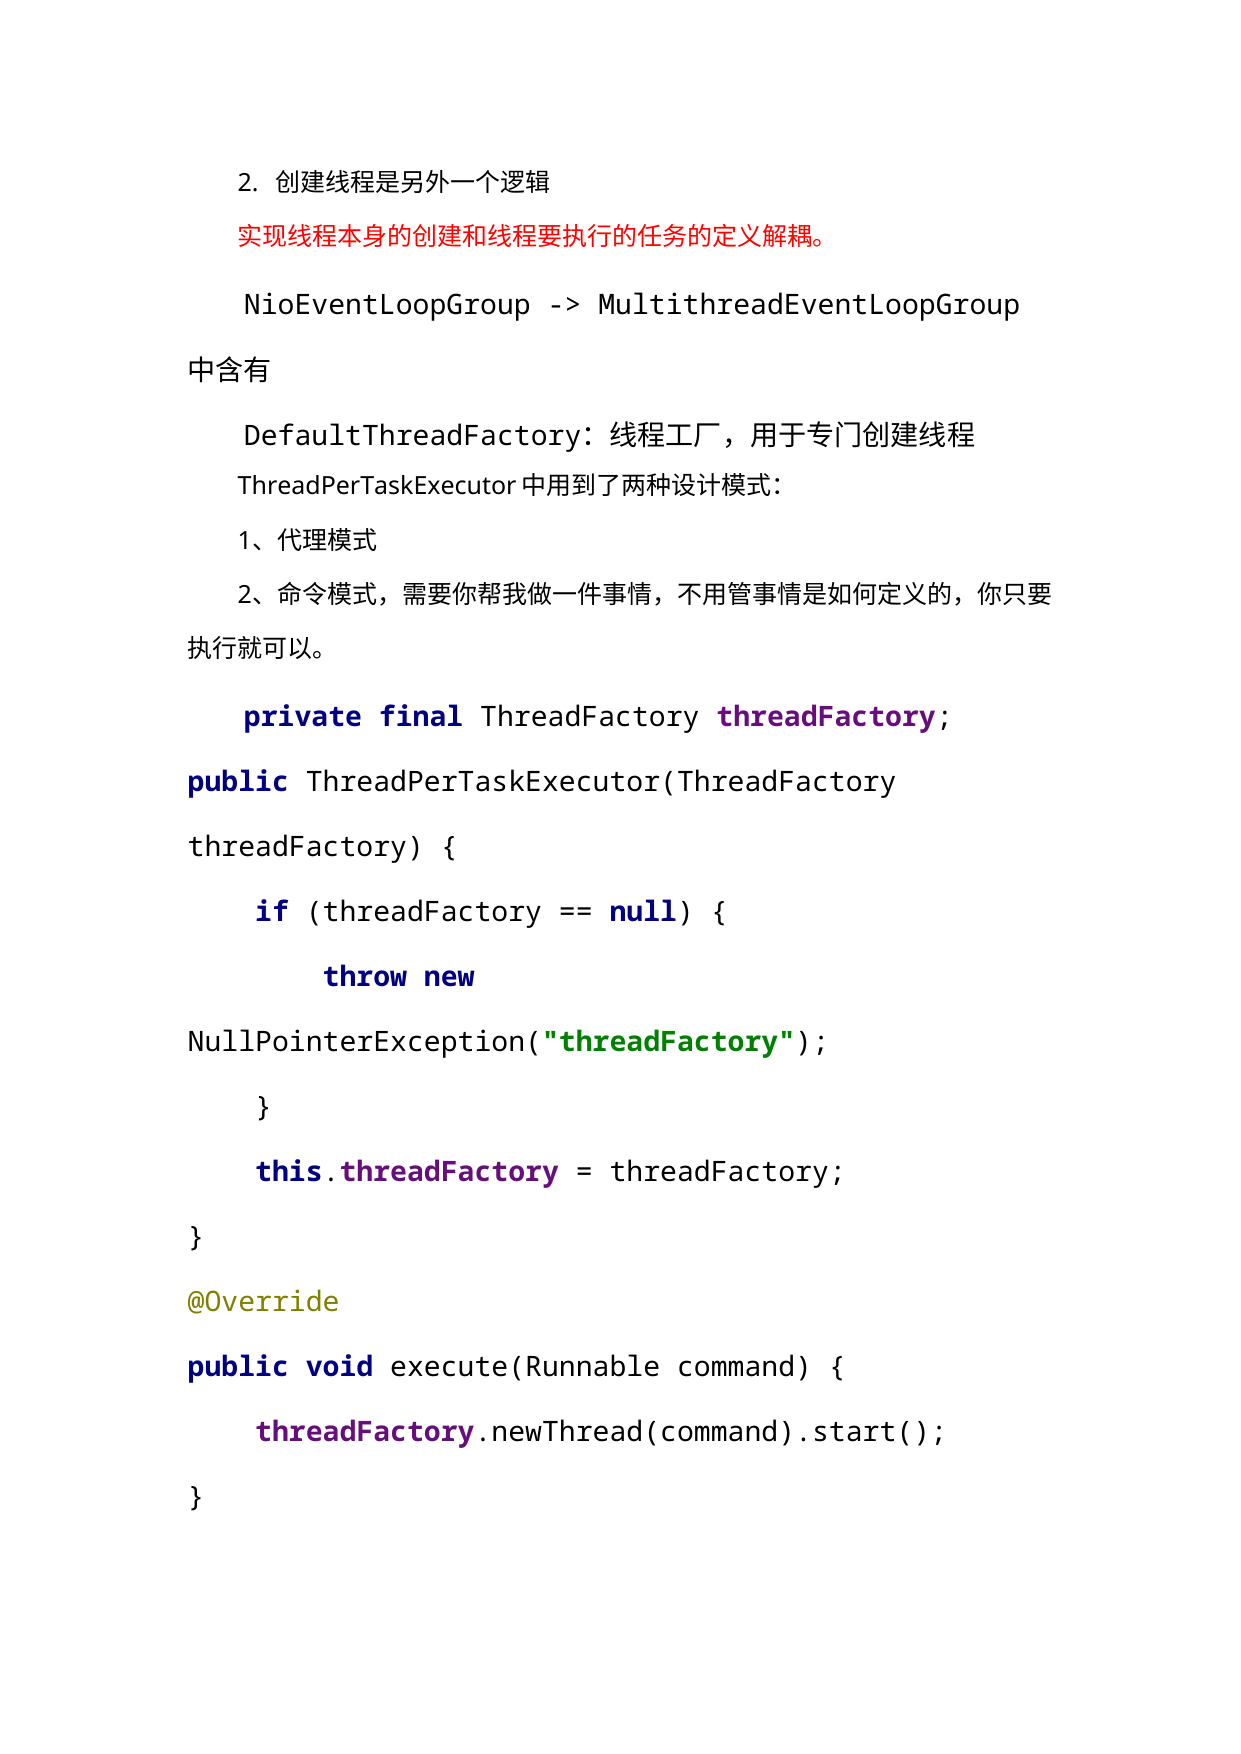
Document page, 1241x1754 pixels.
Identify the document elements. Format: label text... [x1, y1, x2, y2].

list 实现线程本身的创建和线程要执行的任务的定义解耦。 [187, 216, 1053, 253]
text private final ThreadFactory threadFactory; public ThreadPerTaskExecutor(ThreadFactory threadFactory) { if (threadFactory == null) { throw new NullPointerException("threadFactory"); } this.threadFactory = threadFactory; } @Override public void execute(Runnable command) { threadFactory.newThread(command).start(); } [187, 683, 1053, 1528]
list 2、命令模式，需要你帮我做一件事情，不用管事情是如何定义的，你只要执行就可以。 [187, 574, 1053, 665]
text NioEventLoopGroup -> MultithreadEventLoopGroup中含有 [187, 271, 1053, 401]
list 创建线程是另外一个逻辑 [187, 162, 1053, 198]
text DefaultThreadFactory：线程工厂，用于专门创建线程 [187, 401, 1053, 466]
list ThreadPerTaskExecutor中用到了两种设计模式： [187, 466, 1053, 502]
list 代理模式 [187, 520, 1053, 556]
